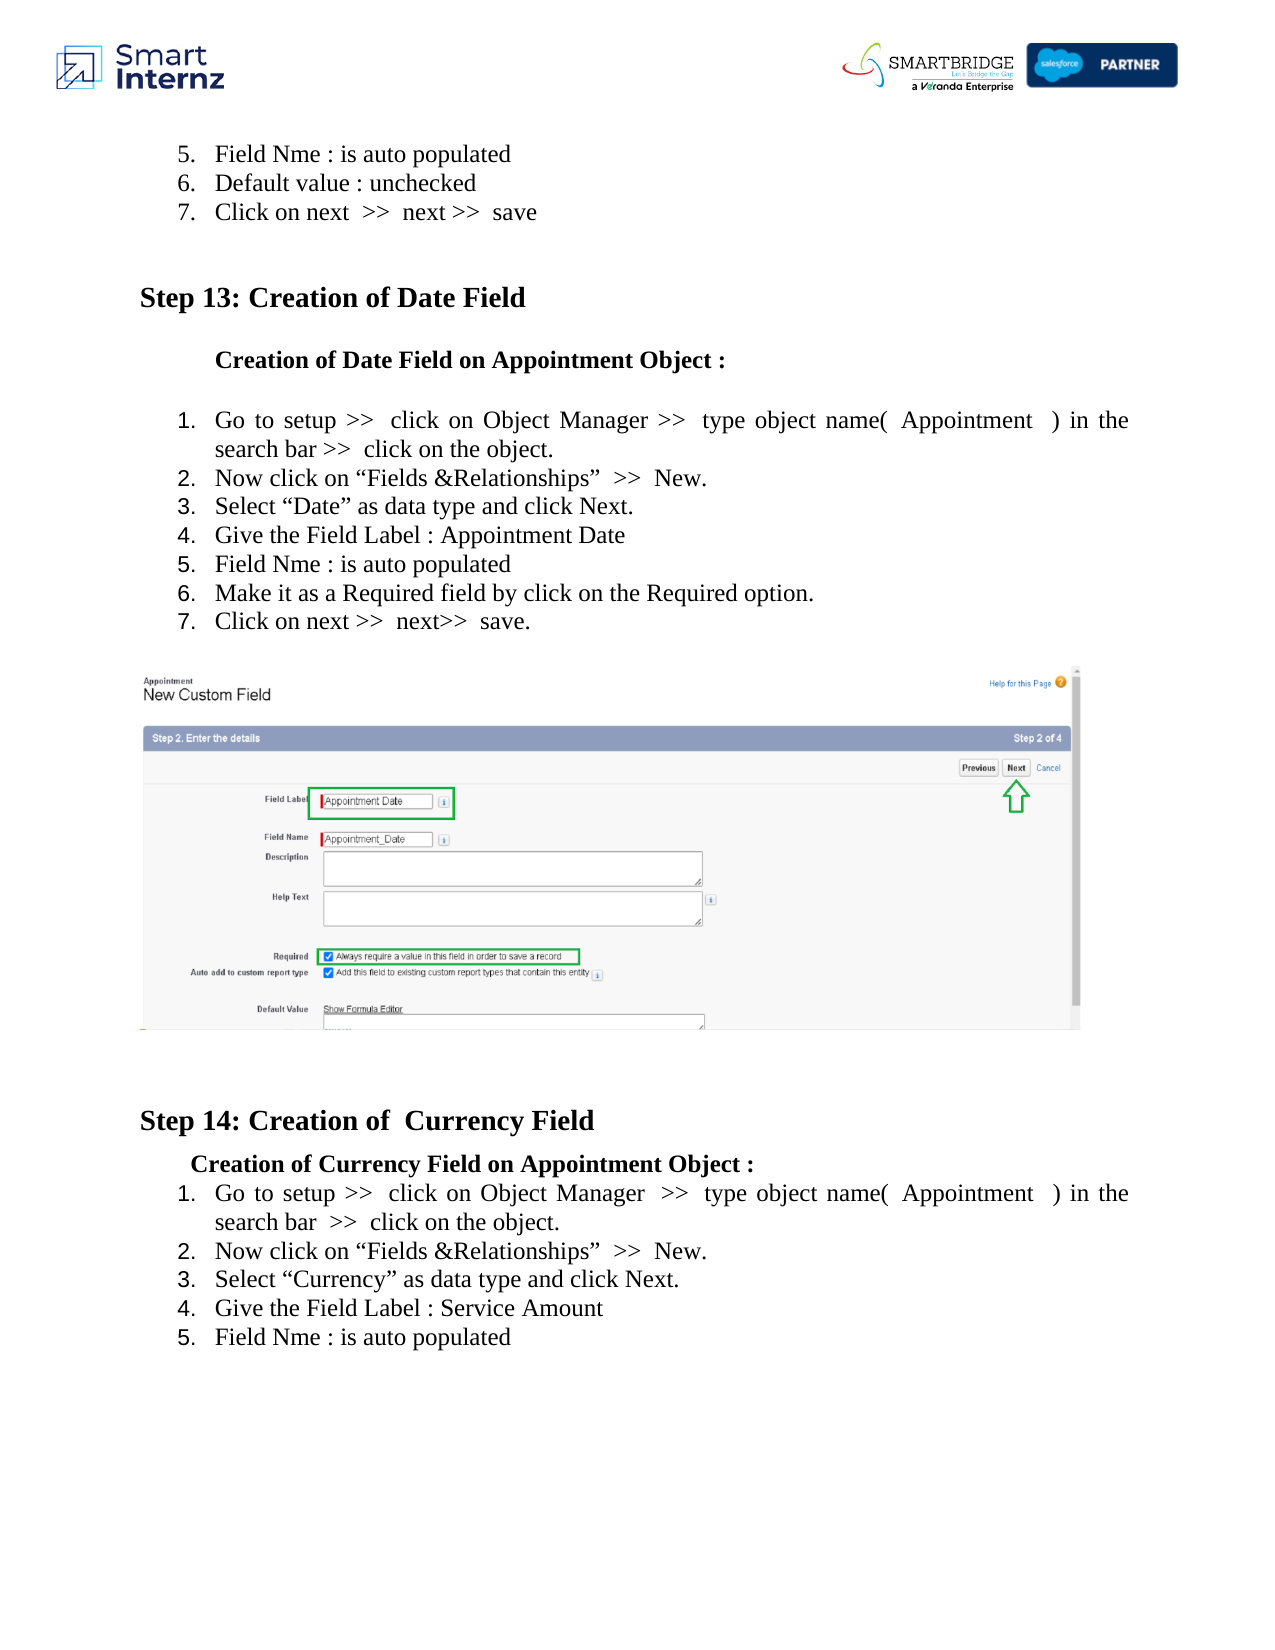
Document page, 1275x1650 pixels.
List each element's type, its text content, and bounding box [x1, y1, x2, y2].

picture [139, 666, 1081, 1030]
list Give the Field Label : Service Amount [177, 1293, 1129, 1322]
list Field Nme : is auto populated [177, 1322, 1129, 1351]
list Field Nme : is auto populated [177, 139, 1129, 168]
list Go to setup >> click on Object Manager >> type object name( Appointment ) in the search bar >> click on the object. [177, 405, 1129, 463]
list Make it as a Required field by click on the Required option. [177, 578, 1129, 606]
list Click on next >> next>> save. [177, 606, 1129, 635]
picture [51, 44, 229, 89]
list Click on next >> next >> save [177, 197, 1129, 226]
picture [833, 37, 1178, 96]
text Creation of Currency Field on Appointment Object : [150, 1149, 1129, 1178]
text Step 13: Creation of Date Field [139, 280, 1129, 314]
text Step 14: Creation of Currency Field [139, 1103, 1129, 1137]
list Go to setup >> click on Object Manager >> type object name( Appointment ) in the search bar >> click on the object. [177, 1178, 1129, 1236]
list Now click on “Fields &Relationships” >> New. [177, 463, 1129, 491]
list Select “Date” as data type and click Next. [177, 491, 1129, 520]
list Field Nme : is auto populated [177, 549, 1129, 578]
list Select “Currency” as data type and click Next. [177, 1264, 1129, 1293]
text Creation of Date Field on Appointment Object : [139, 345, 1129, 374]
list Now click on “Fields &Relationships” >> New. [177, 1236, 1129, 1264]
list Default value : unchecked [177, 168, 1129, 197]
list Give the Field Label : Appointment Date [177, 520, 1129, 549]
